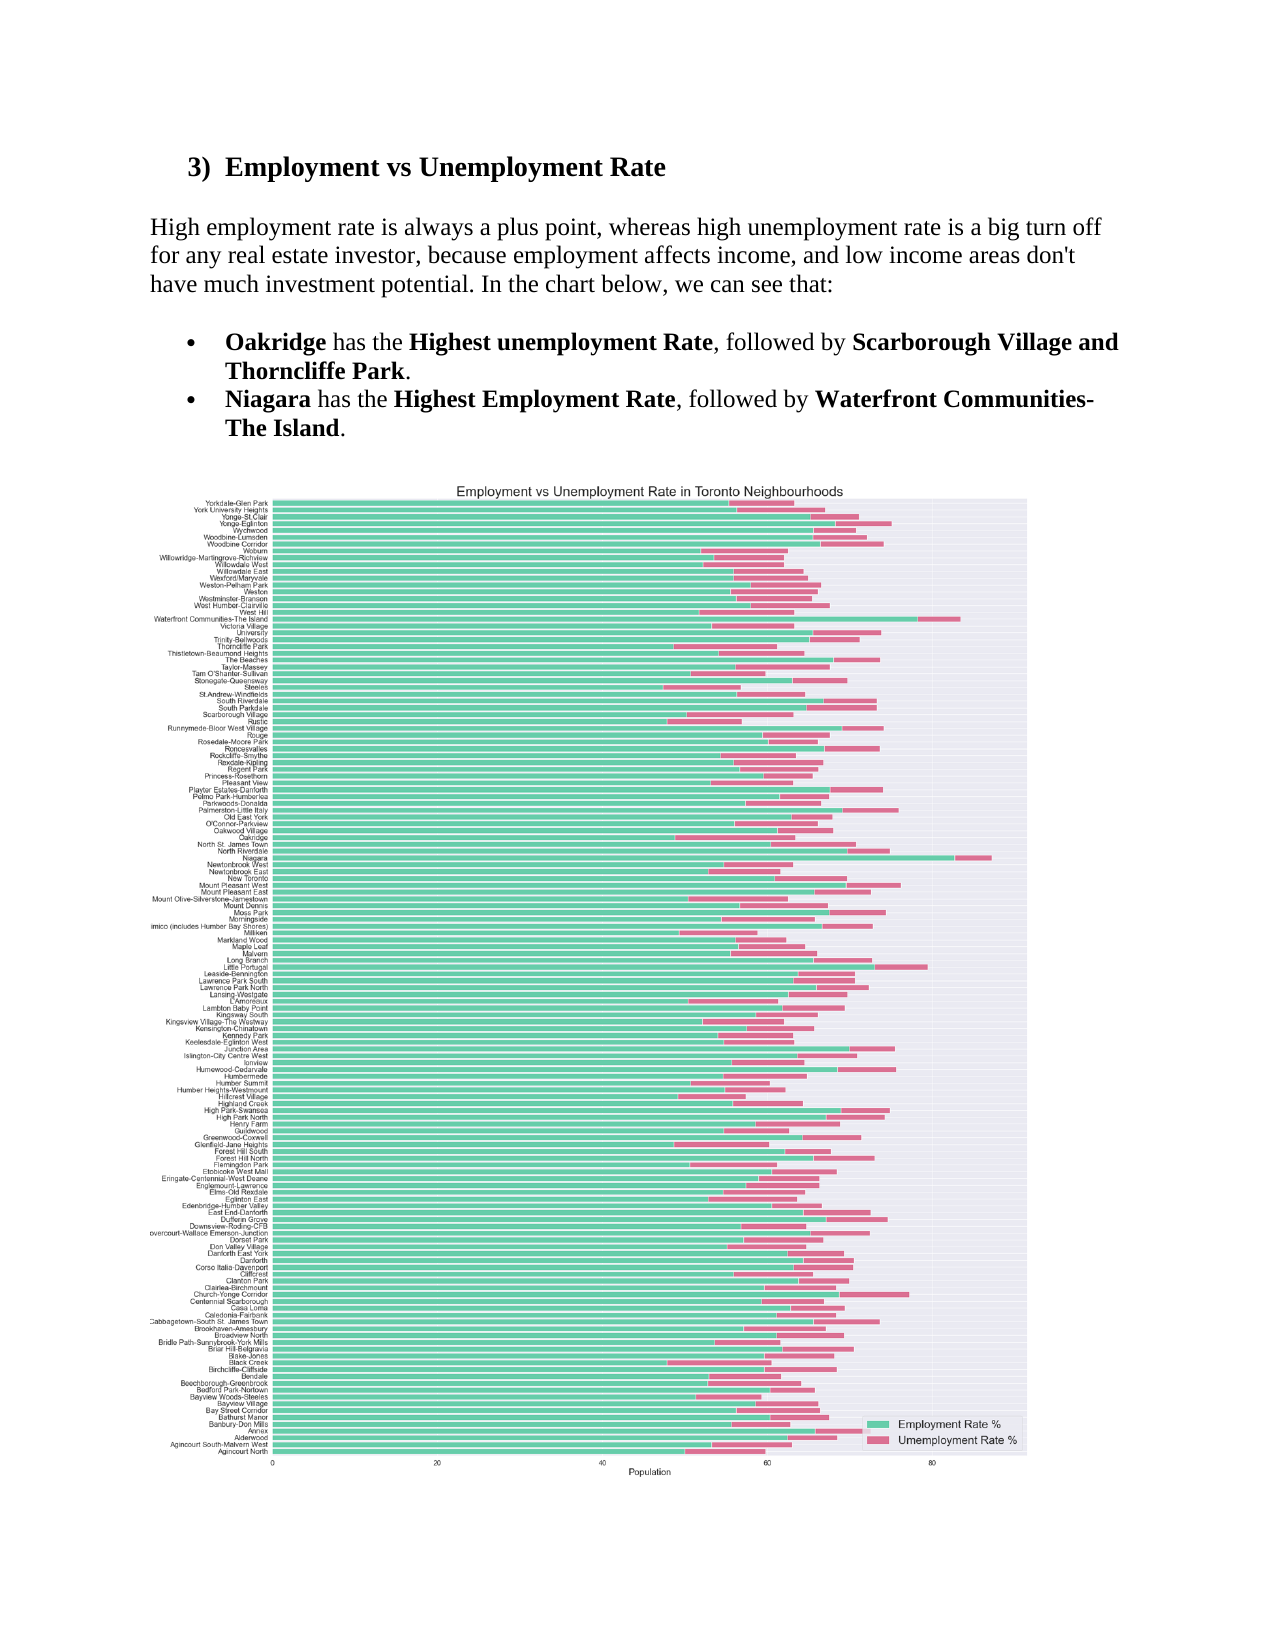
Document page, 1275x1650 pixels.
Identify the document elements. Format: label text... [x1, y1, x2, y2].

text High employment rate is always a plus point, whereas high unemployment rate is a big turn off for any real estate investor, because employment affects income, and low income areas don't have much investment potential. In the chart below, we can see that: [150, 212, 1125, 298]
list Oakridge has the Highest unemployment Rate, followed by Scarborough Village and Thorncliffe Park. [187, 327, 1125, 384]
picture [150, 471, 1028, 1483]
list Niagara has the Highest Employment Rate, followed by Waterfront Communities-The Island. [187, 384, 1125, 442]
subtitle Employment vs Unemployment Rate [187, 150, 1125, 182]
